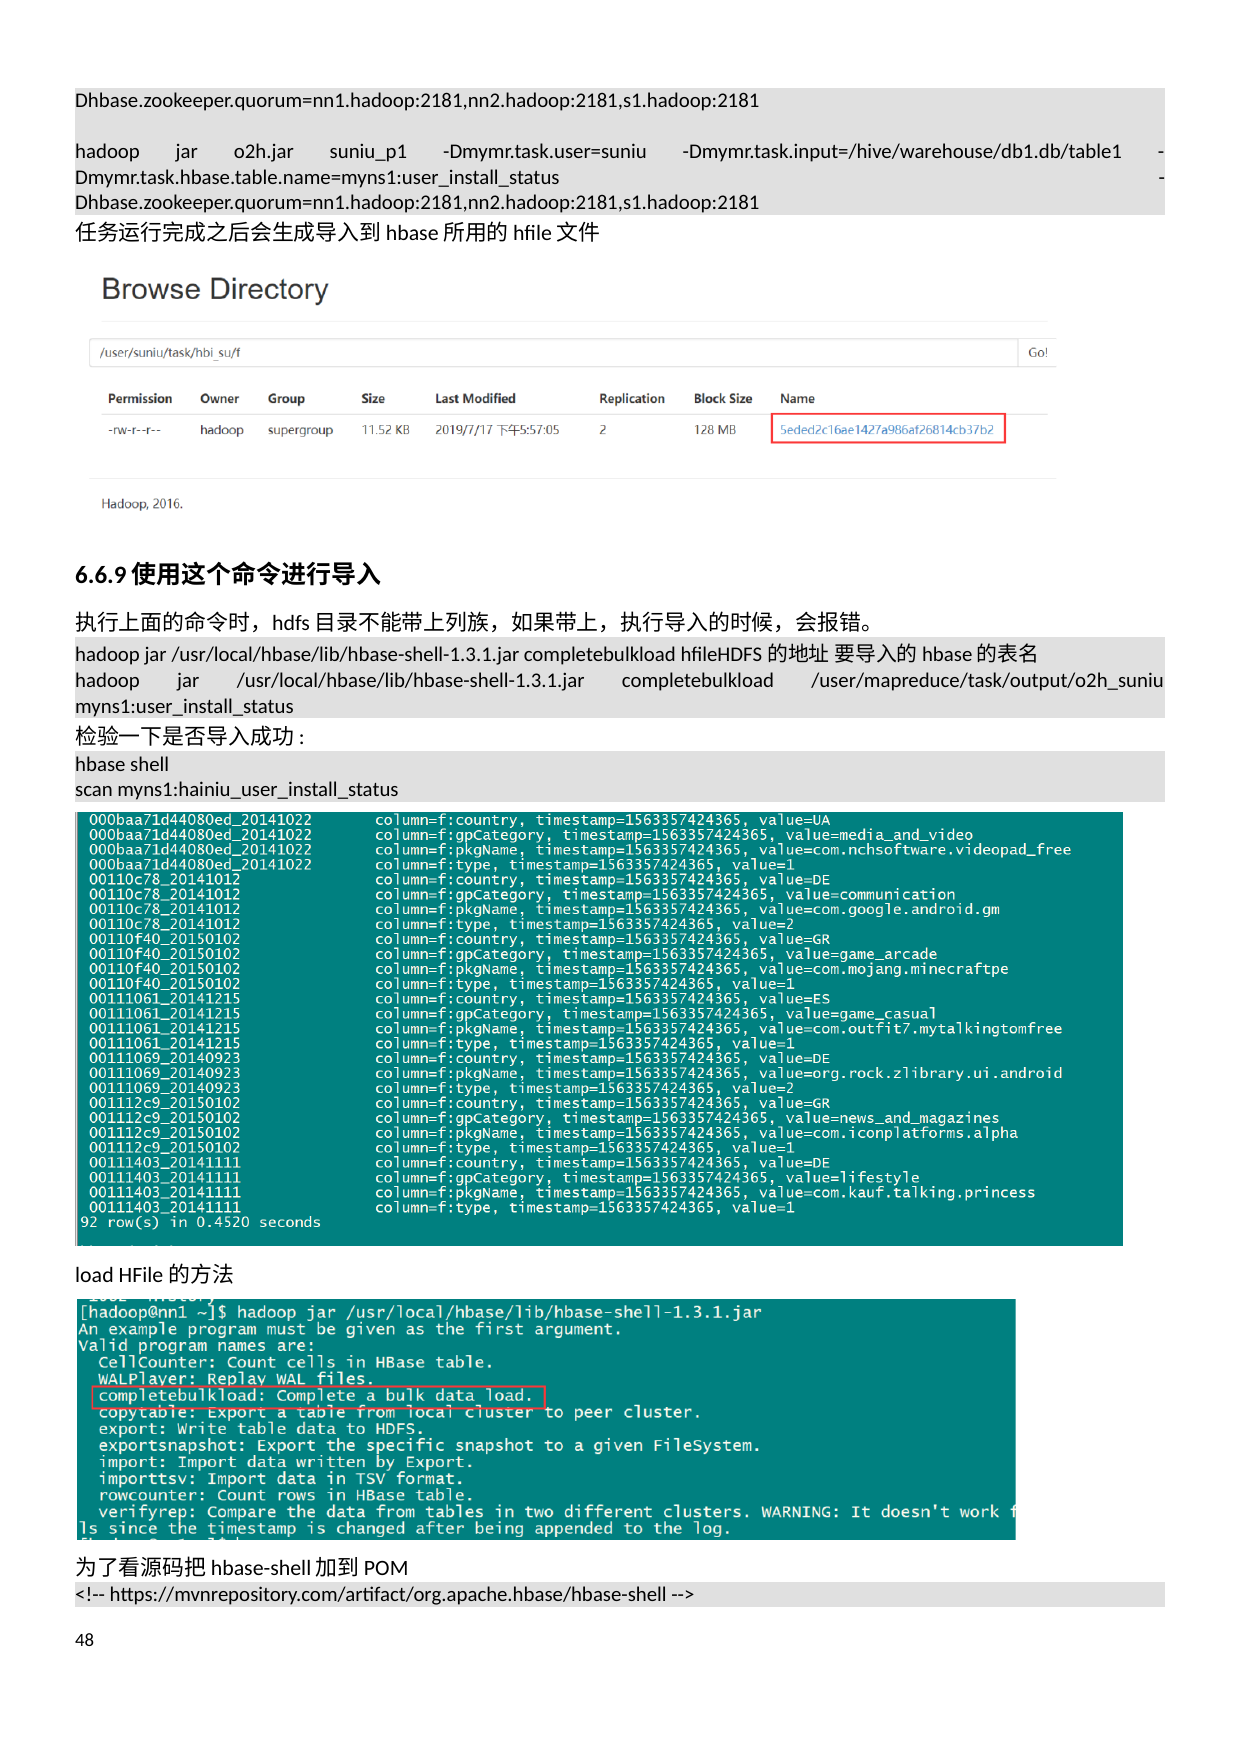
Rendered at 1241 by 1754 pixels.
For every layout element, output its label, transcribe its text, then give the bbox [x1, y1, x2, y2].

picture [75, 812, 1123, 1246]
text 执行上面的命令时，hdfs目录不能带上列族，如果带上，执行导入的时候，会报错。 [75, 605, 1165, 637]
text <!-- https://mvnrepository.com/artifact/org.apache.hbase/hbase-shell --> [75, 1582, 1165, 1607]
picture [75, 262, 1057, 524]
text hadoop jar o2h.jar suniu_p1 -Dmymr.task.user=suniu -Dmymr.task.input=/hive/warehouse/db1.db/table1 -Dmymr.task.hbase.table.name=myns1:user_install_status -Dhbase.zookeeper.quorum=nn1.hadoop:2181,nn2.hadoop:2181,s1.hadoop:2181 [75, 138, 1165, 215]
subtitle 6.6.9使用这个命令进行导入 [75, 540, 1165, 605]
text 检验一下是否导入成功 : [75, 718, 1165, 751]
text load HFile 的方法 [75, 1257, 1165, 1289]
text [75, 88, 1165, 113]
text scan myns1:hainiu_user_install_status [75, 776, 1165, 802]
text hbase shell [75, 751, 1165, 776]
text hadoop jar /usr/local/hbase/lib/hbase-shell-1.3.1.jar completebulkload hfileHDFS的地址 要导入的hbase的表名 [75, 637, 1165, 667]
picture [75, 1298, 1016, 1540]
text 为了看源码把hbase-shell加到POM [75, 1549, 1165, 1582]
text hadoop jar /usr/local/hbase/lib/hbase-shell-1.3.1.jar completebulkload /user/mapreduce/task/output/o2h_suniu myns1:user_install_status [75, 667, 1165, 718]
text 任务运行完成之后会生成导入到hbase所用的hfile文件 [75, 215, 1165, 247]
